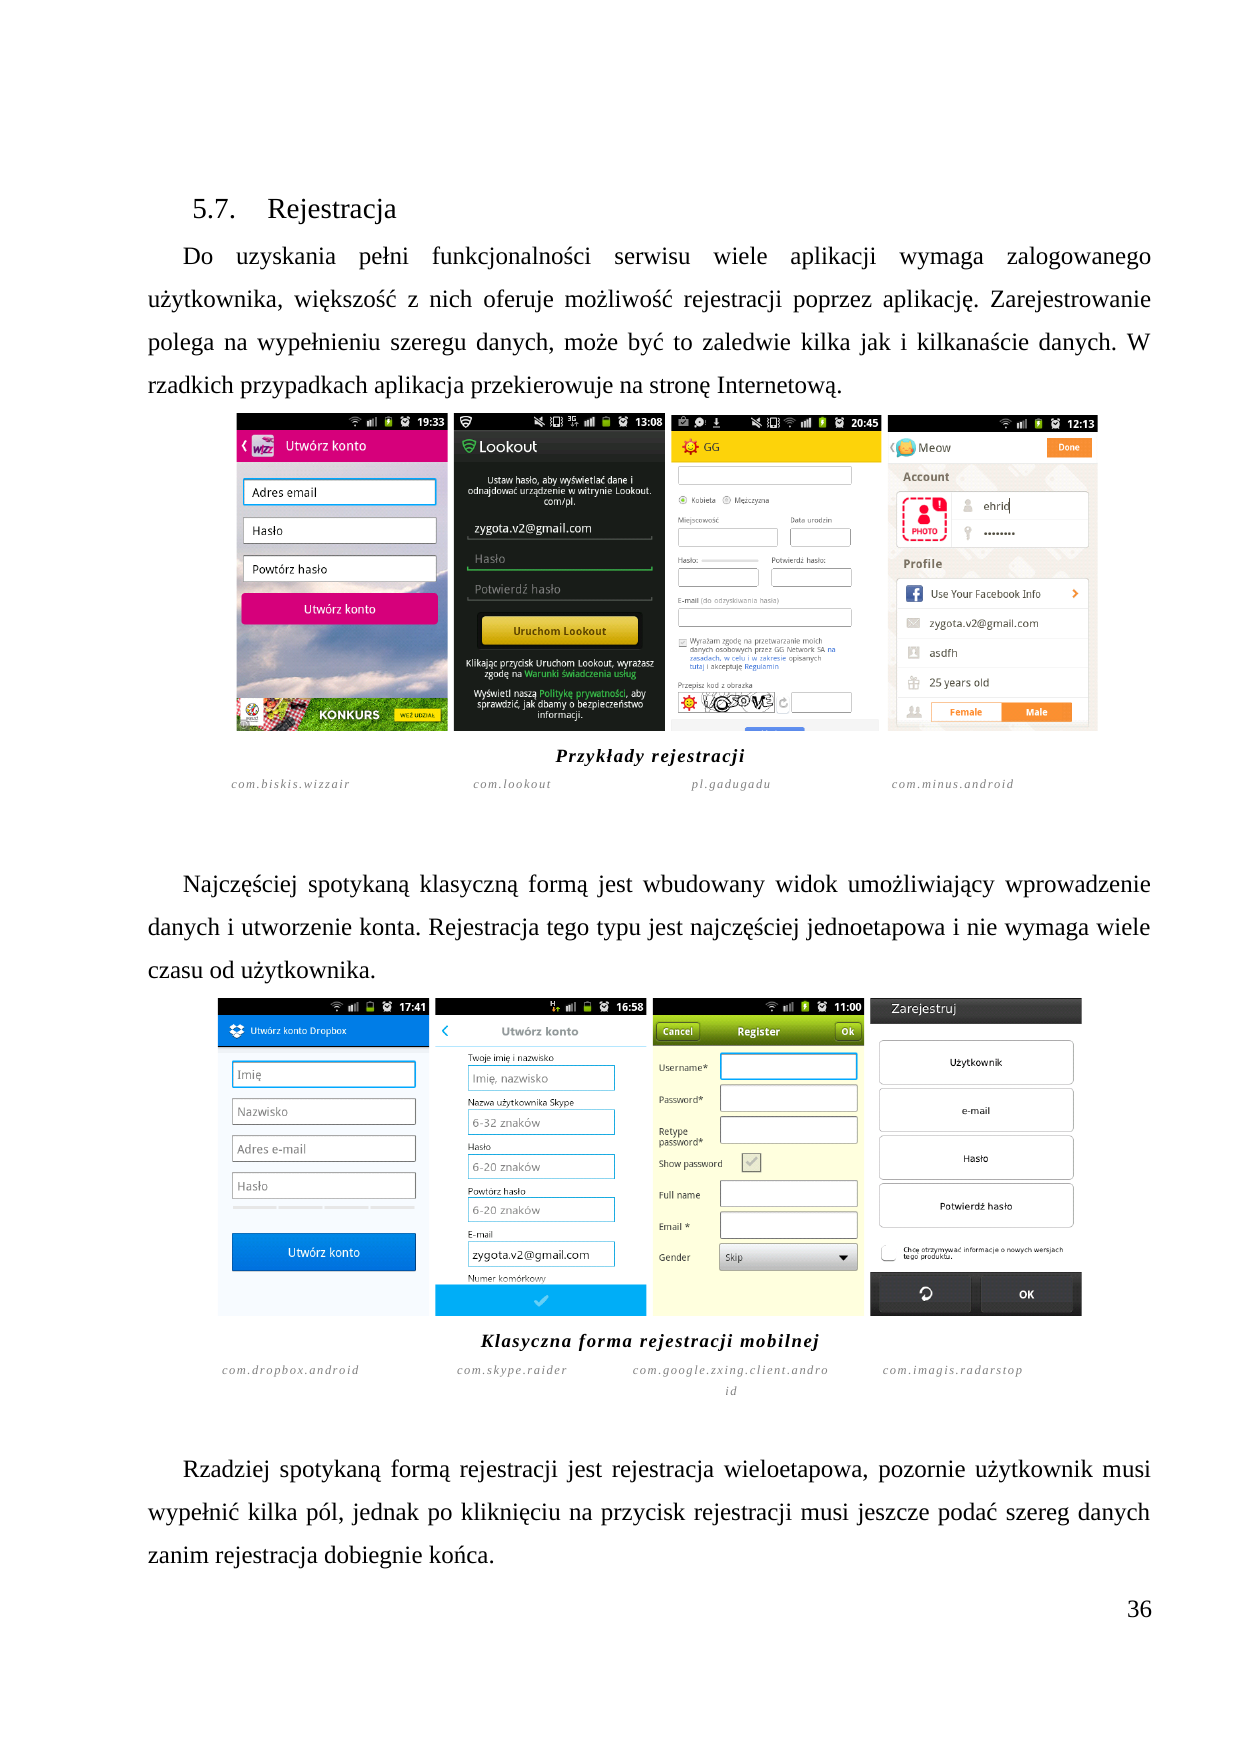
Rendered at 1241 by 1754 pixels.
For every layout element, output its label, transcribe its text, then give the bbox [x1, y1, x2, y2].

picture [435, 998, 647, 1284]
picture [671, 415, 882, 731]
picture [887, 415, 1098, 731]
table_header com.skype.raider [403, 1363, 620, 1411]
subtitle Przykłady rejestracji [148, 745, 1152, 767]
table_header com.dropbox.android [177, 1363, 403, 1411]
subtitle Rejestracja [192, 191, 1152, 224]
text Rzadziej spotykaną formą rejestracji jest rejestracja wieloetapowa, pozornie użytkownik musi wypełnić kilka pól, jednak po kliknięciu na przycisk rejestracji musi jeszcze podać szereg danych zanim rejestracja dobiegnie końca. [148, 1454, 1152, 1569]
picture [652, 998, 865, 1316]
text Najczęściej spotykaną klasyczną formą jest wbudowany widok umożliwiający wprowadzenie danych i utworzenie konta. Rejestracja tego typu jest najczęściej jednoetapowa i nie wymaga wiele czasu od użytkownika. [148, 869, 1152, 984]
picture [217, 998, 430, 1316]
table_header com.imagis.radarstop [842, 1363, 1063, 1411]
picture [535, 1297, 547, 1305]
picture [453, 413, 665, 731]
table_header pl.gadugadu [620, 777, 842, 826]
text Do uzyskania pełni funkcjonalności serwisu wiele aplikacji wymaga zalogowanego użytkownika, większość z nich oferuje możliwość rejestracji poprzez aplikację. Zarejestrowanie polega na wypełnieniu szeregu danych, może być to zaledwie kilka jak i kilkanaście danych. W rzadkich przypadkach aplikacja przekierowuje na stronę Internetową. [148, 241, 1152, 399]
picture [236, 413, 448, 731]
picture [870, 998, 1082, 1316]
table_header com.biskis.wizzair [177, 777, 403, 826]
table_header com.google.zxing.client.android [620, 1363, 842, 1411]
table_header com.lookout [403, 777, 620, 826]
table_header com.minus.android [842, 777, 1063, 826]
subtitle Klasyczna forma rejestracji mobilnej [148, 1330, 1152, 1352]
